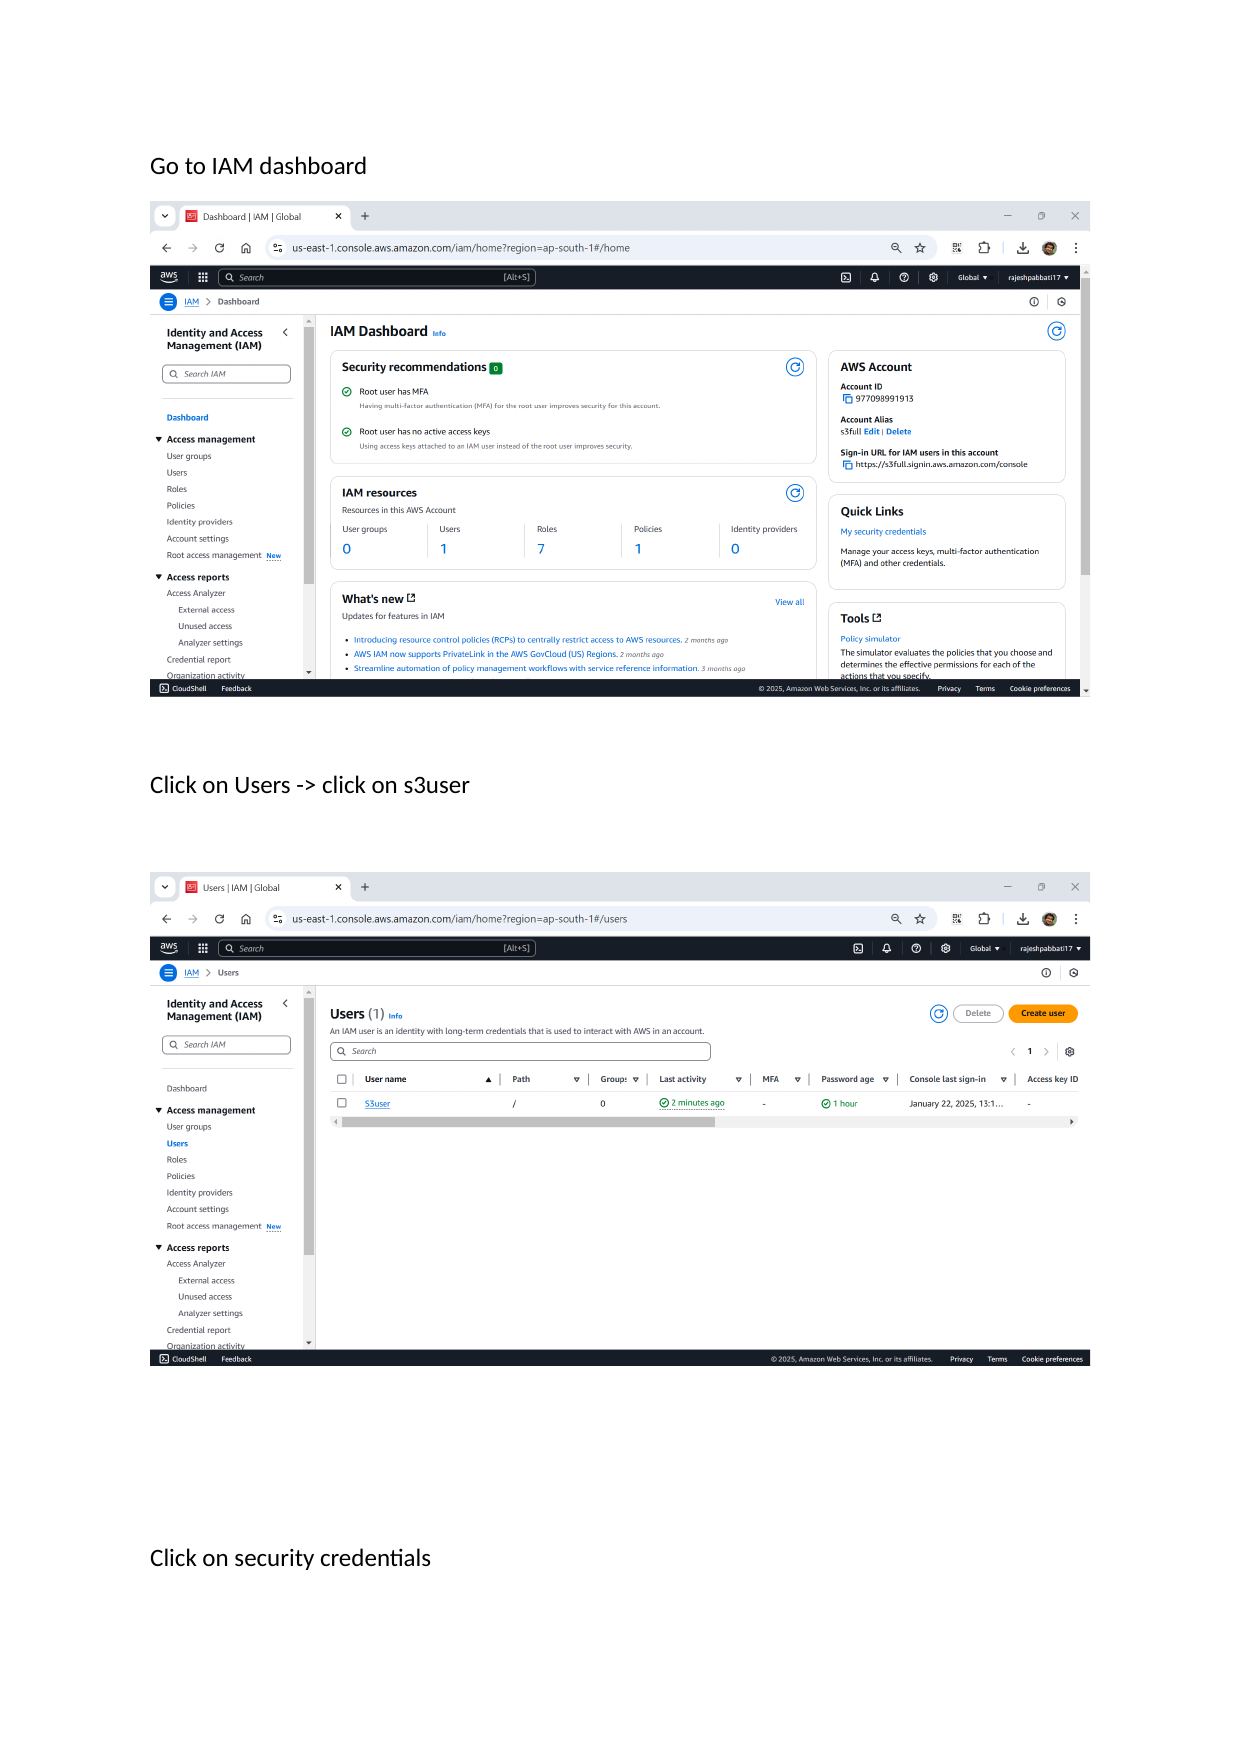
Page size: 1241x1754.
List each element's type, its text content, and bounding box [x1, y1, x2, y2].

text Click on security credentials [150, 1542, 1090, 1572]
text Click on Users -> click on s3user [150, 769, 1090, 799]
picture [150, 201, 1091, 697]
text Go to IAM dashboard [150, 150, 1090, 181]
picture [150, 872, 1091, 1366]
